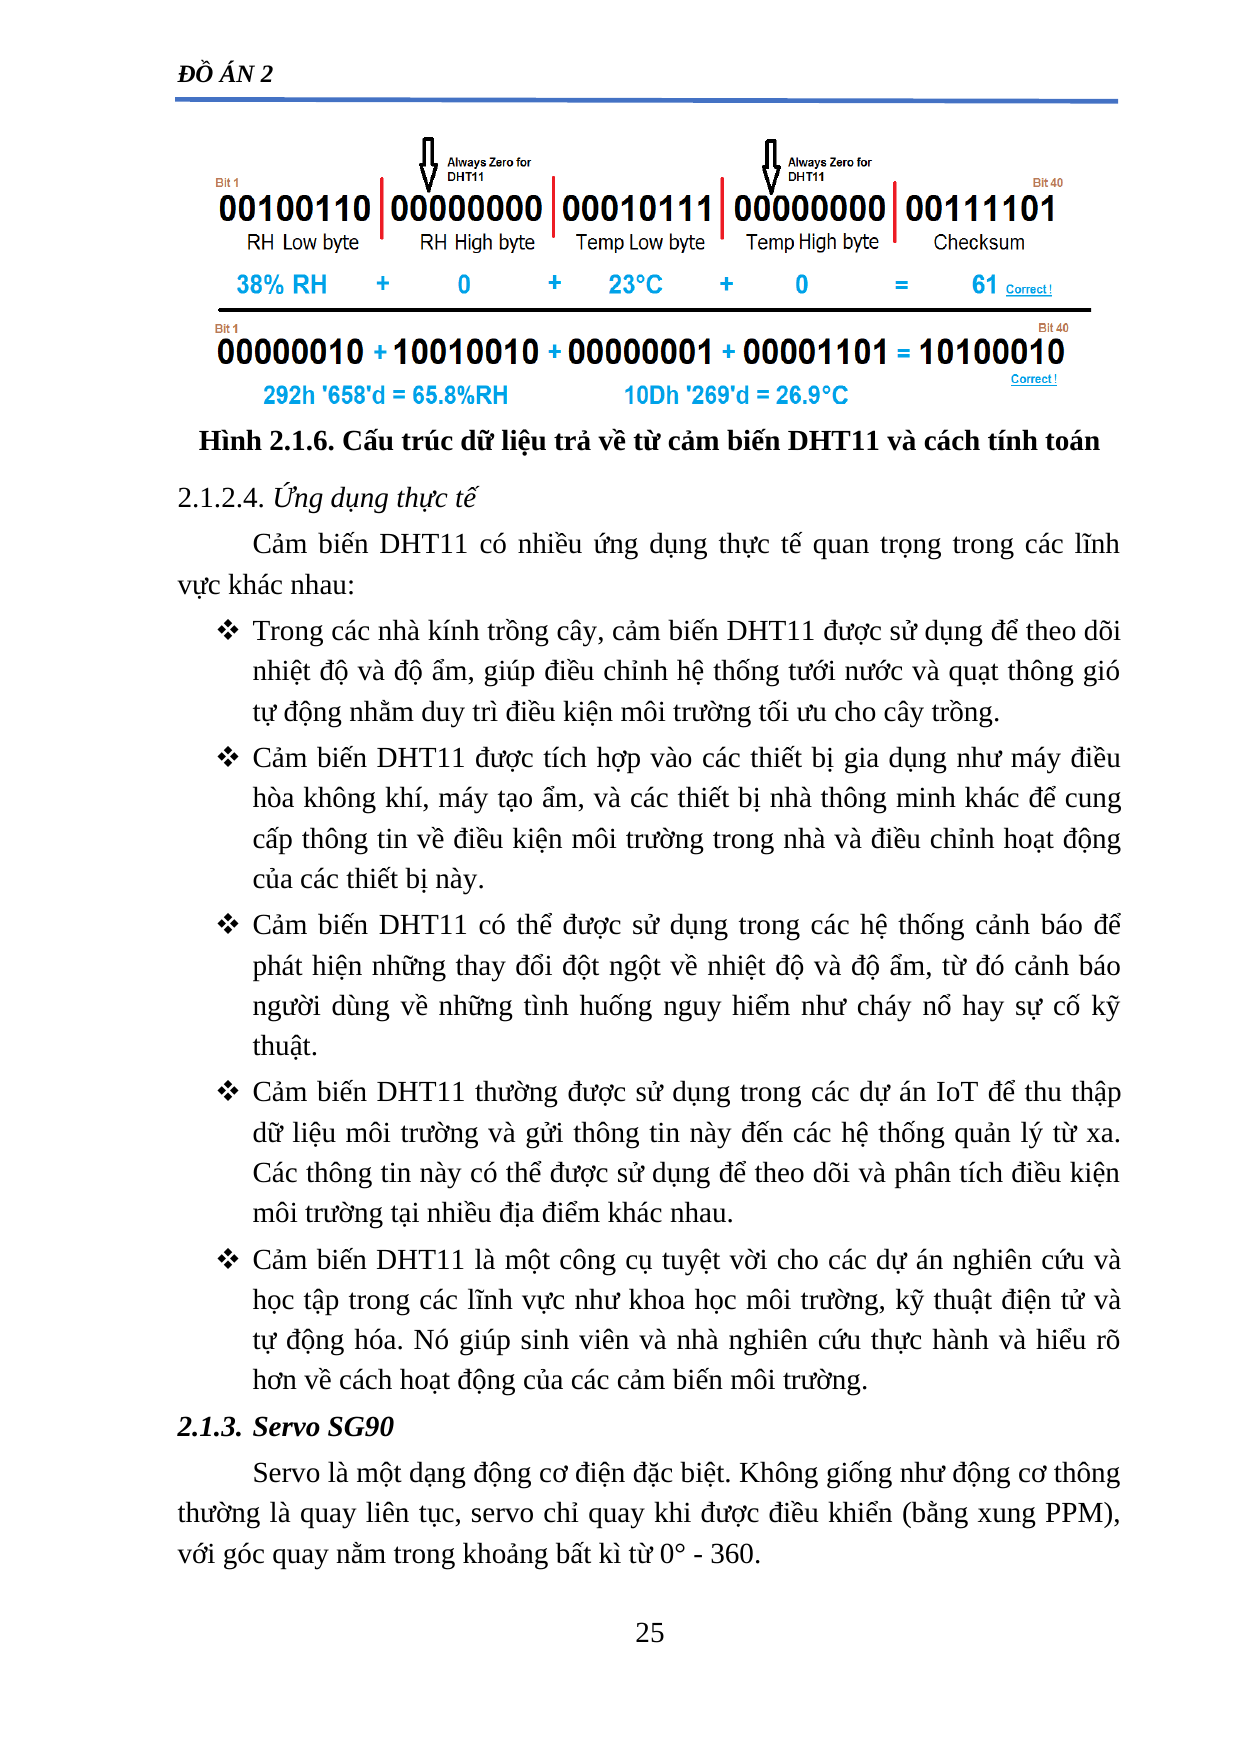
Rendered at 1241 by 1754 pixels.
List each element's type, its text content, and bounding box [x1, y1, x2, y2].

subtitle Servo SG90 [177, 1409, 1122, 1442]
list Trong các nhà kính trồng cây, cảm biến DHT11 được sử dụng để theo dõi nhiệt độ và độ ẩm, giúp điều chỉnh hệ thống tưới nước và quạt thông gió tự động nhằm duy trì điều kiện môi trường tối ưu cho cây trồng. [215, 613, 1122, 727]
text Hình 2.1.6. Cấu trúc dữ liệu trả về từ cảm biến DHT11 và cách tính toán [177, 423, 1122, 457]
picture [208, 132, 1092, 411]
subtitle Ứng dụng thực tế [177, 480, 1122, 514]
text Cảm biến DHT11 có nhiều ứng dụng thực tế quan trọng trong các lĩnh vực khác nhau: [177, 527, 1122, 600]
text Servo là một dạng động cơ điện đặc biệt. Không giống như động cơ thông thường là quay liên tục, servo chỉ quay khi được điều khiển (bằng xung PPM), với góc quay nằm trong khoảng bất kì từ 0° - 360. [177, 1455, 1122, 1569]
list Cảm biến DHT11 thường được sử dụng trong các dự án IoT để thu thập dữ liệu môi trường và gửi thông tin này đến các hệ thống quản lý từ xa. Các thông tin này có thể được sử dụng để theo dõi và phân tích điều kiện môi trường tại nhiều địa điểm khác nhau. [215, 1074, 1122, 1229]
list Cảm biến DHT11 được tích hợp vào các thiết bị gia dụng như máy điều hòa không khí, máy tạo ẩm, và các thiết bị nhà thông minh khác để cung cấp thông tin về điều kiện môi trường trong nhà và điều chỉnh hoạt động của các thiết bị này. [215, 740, 1122, 894]
list Cảm biến DHT11 là một công cụ tuyệt vời cho các dự án nghiên cứu và học tập trong các lĩnh vực như khoa học môi trường, kỹ thuật điện tử và tự động hóa. Nó giúp sinh viên và nhà nghiên cứu thực hành và hiểu rõ hơn về cách hoạt động của các cảm biến môi trường. [215, 1242, 1122, 1396]
list Cảm biến DHT11 có thể được sử dụng trong các hệ thống cảnh báo để phát hiện những thay đổi đột ngột về nhiệt độ và độ ẩm, từ đó cảnh báo người dùng về những tình huống nguy hiểm như cháy nổ hay sự cố kỹ thuật. [215, 907, 1122, 1062]
